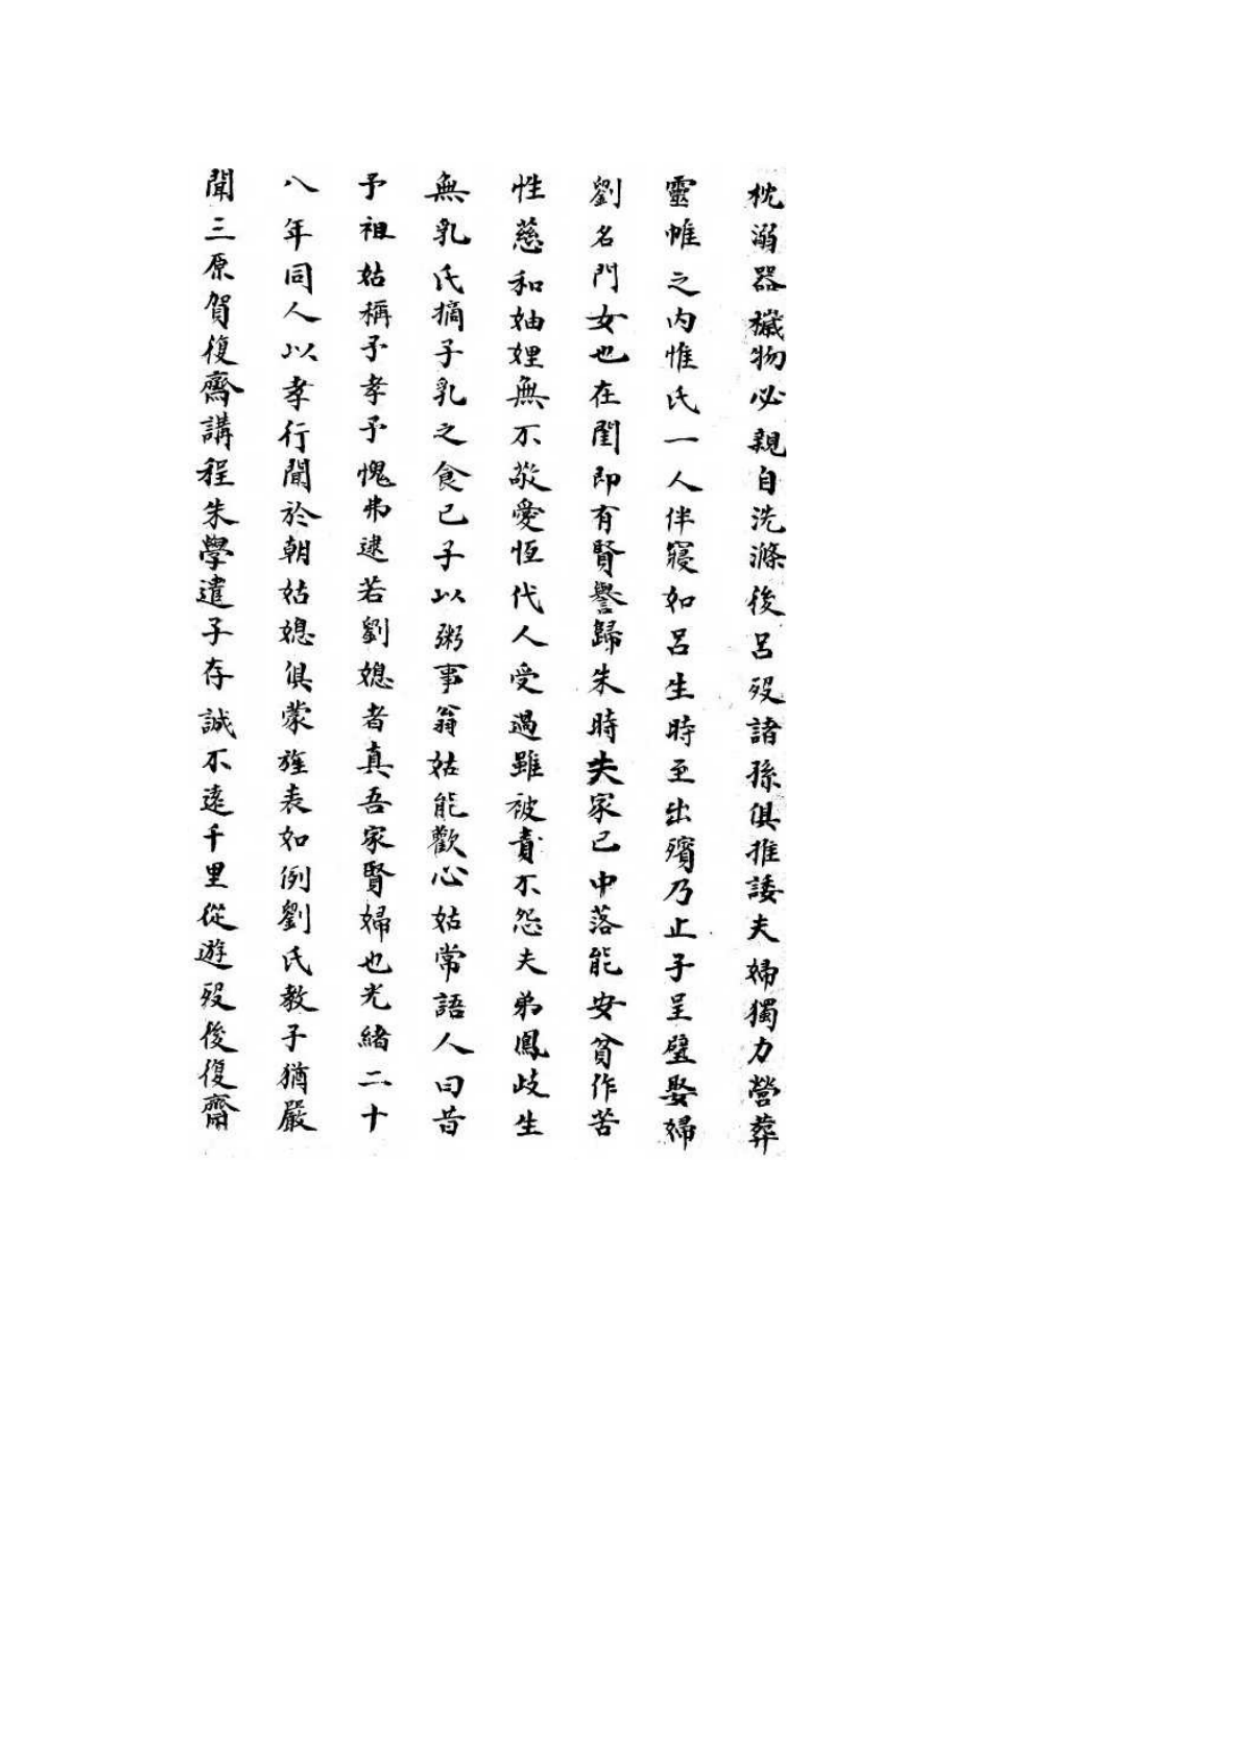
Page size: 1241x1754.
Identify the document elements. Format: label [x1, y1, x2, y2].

picture [187, 162, 787, 1160]
